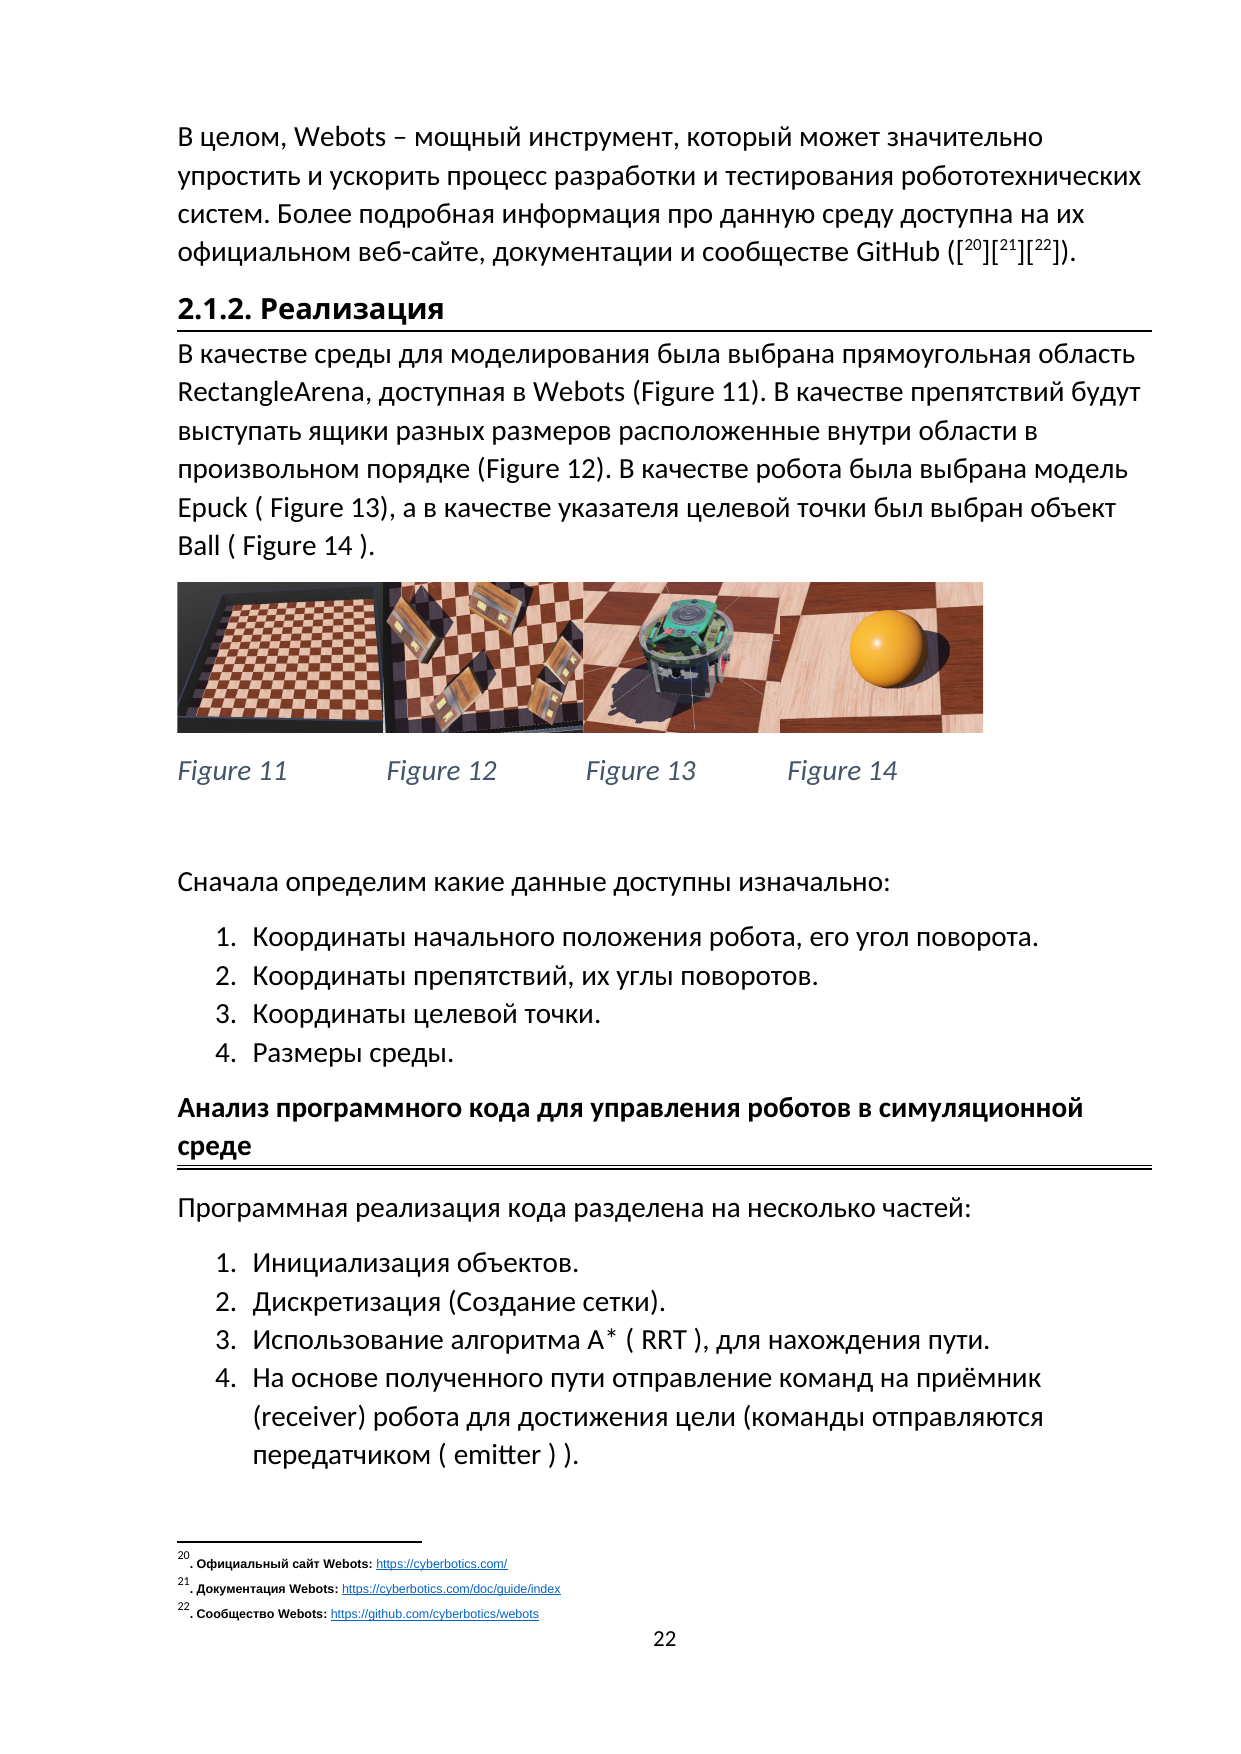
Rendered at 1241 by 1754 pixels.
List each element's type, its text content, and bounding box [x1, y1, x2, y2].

picture [177, 582, 984, 733]
list Координаты препятствий, их углы поворотов. [215, 957, 1152, 992]
list Использование алгоритма А* ( RRT ), для нахождения пути. [215, 1321, 1152, 1357]
text В качестве среды для моделирования была выбрана прямоугольная область RectangleArena, доступная в Webots (Figure 11). В качестве препятствий будут выступать ящики разных размеров расположенные внутри области в произвольном порядке (Figure 12). В качестве робота была выбрана модель Epuck ( Figure 13), а в качестве указателя целевой точки был выбран объект Ball ( Figure 14 ). [177, 335, 1152, 563]
text Анализ программного кода для управления роботов в симуляционной среде [177, 1089, 1152, 1165]
text В целом, Webots – мощный инструмент, который может значительно упростить и ускорить процесс разработки и тестирования робототехнических систем. Более подробная информация про данную среду доступна на их официальном веб-сайте, документации и сообществе GitHub ([][][]). [177, 118, 1152, 269]
text Сначала определим какие данные доступны изначально: [177, 863, 1152, 899]
text Программная реализация кода разделена на несколько частей: [177, 1189, 1152, 1225]
list Размеры среды. [215, 1034, 1152, 1069]
list Инициализация объектов. [215, 1244, 1152, 1280]
list Дискретизация (Создание сетки). [215, 1283, 1152, 1318]
list Координаты целевой точки. [215, 995, 1152, 1031]
list На основе полученного пути отправление команд на приёмник (receiver) робота для достижения цели (команды отправляются передатчиком ( emitter ) ). [215, 1359, 1152, 1472]
list Координаты начального положения робота, его угол поворота. [215, 918, 1152, 954]
subtitle 2.1.2. Реализация [177, 288, 1152, 330]
text Figure 11 Figure 12 Figure 13 Figure 14 [177, 752, 1152, 787]
